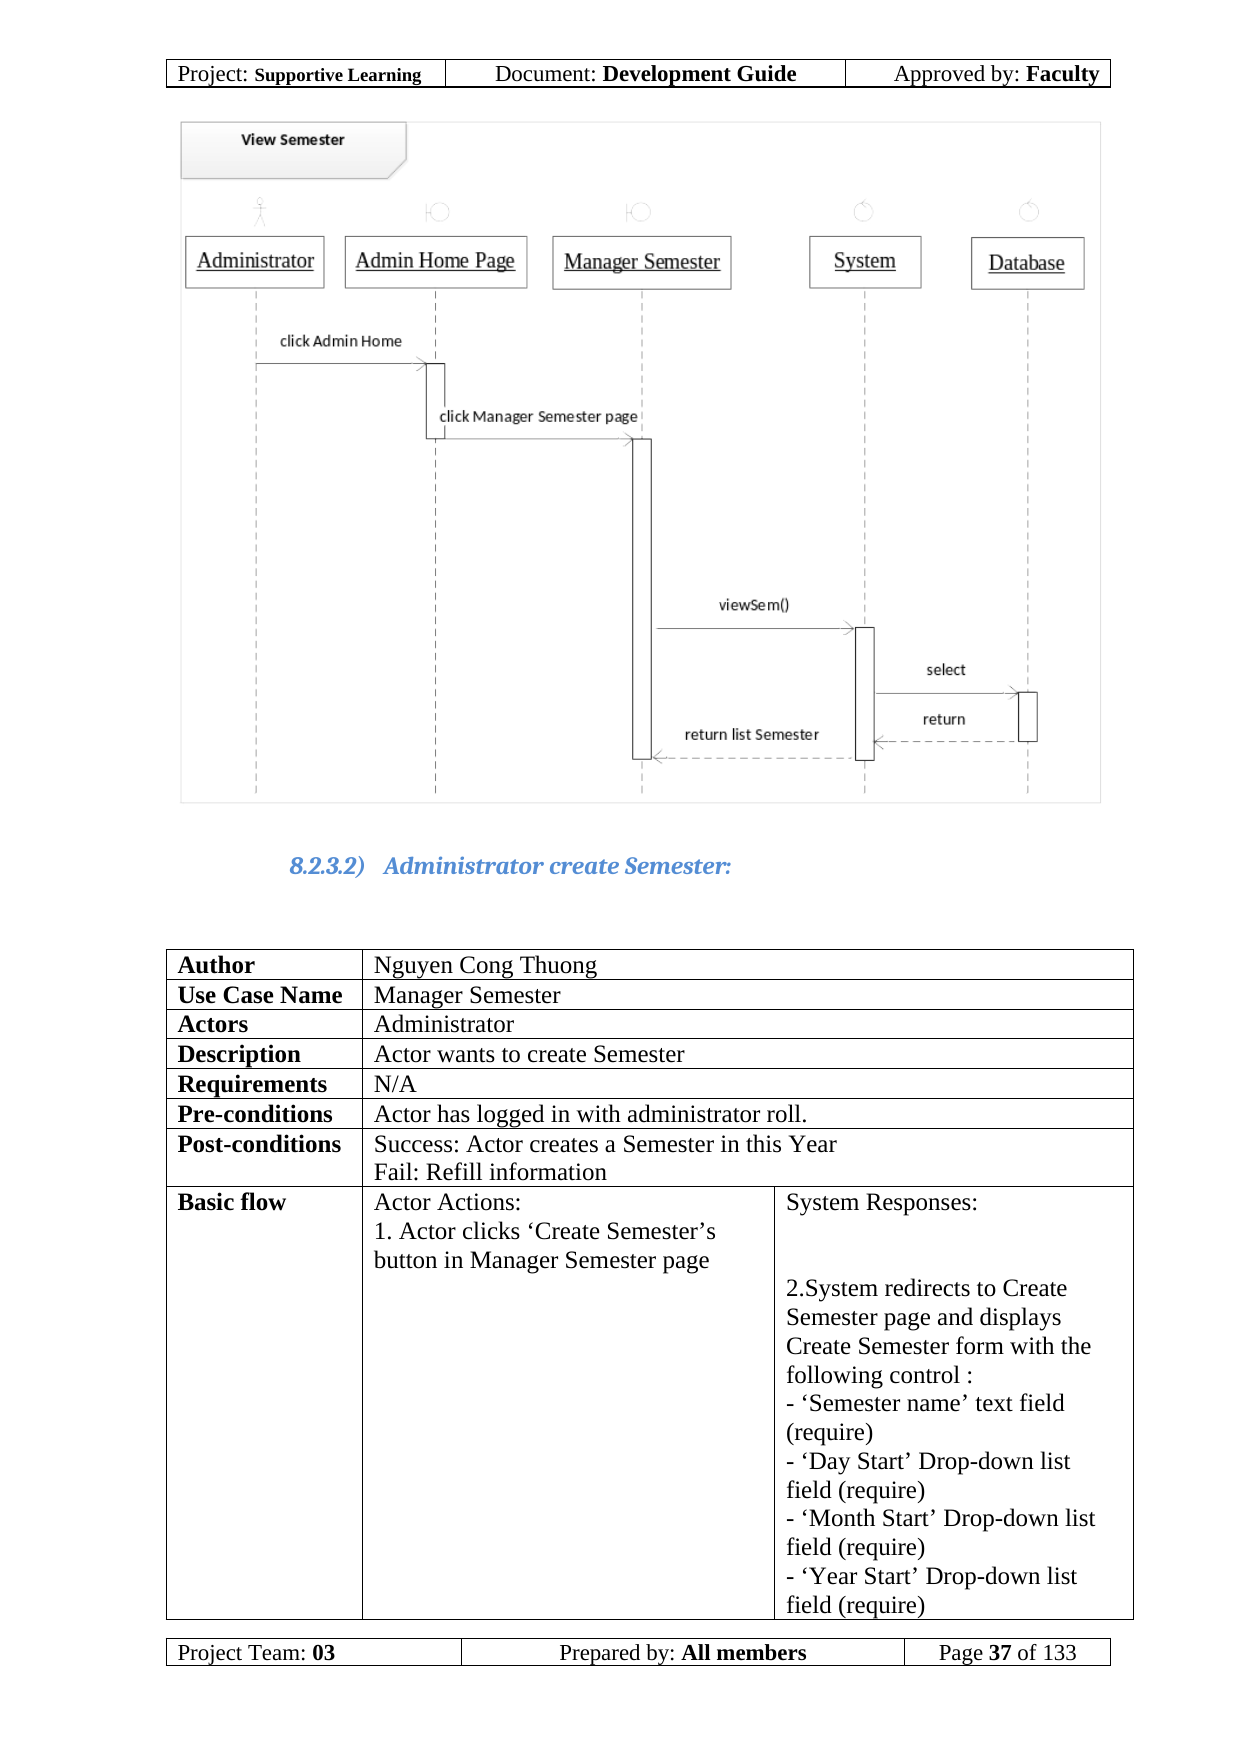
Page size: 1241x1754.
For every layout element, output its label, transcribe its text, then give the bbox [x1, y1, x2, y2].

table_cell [775, 1187, 1133, 1618]
table_cell Administrator [363, 1010, 1133, 1038]
table_cell Manager Semester [363, 980, 1133, 1008]
table_cell Post-conditions [167, 1129, 362, 1186]
table_cell Actor wants to create Semester [363, 1039, 1133, 1068]
table_header Nguyen Cong Thuong [363, 950, 1133, 979]
table_cell Requirements [167, 1069, 362, 1098]
table_cell Pre-conditions [167, 1099, 362, 1128]
table_cell N/A [363, 1069, 1133, 1098]
table_cell Actor has logged in with administrator roll. [363, 1099, 1133, 1128]
table_cell Success: Actor creates a Semester in this Year Fail: Refill information [363, 1129, 1133, 1186]
text Administrator create Semester: [289, 852, 1122, 881]
table_cell Basic flow [167, 1187, 362, 1618]
table_header Author [167, 950, 362, 979]
table_cell Description [167, 1039, 362, 1068]
table_cell Use Case Name [167, 980, 362, 1008]
table_cell Actors [167, 1010, 362, 1038]
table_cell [363, 1187, 774, 1618]
